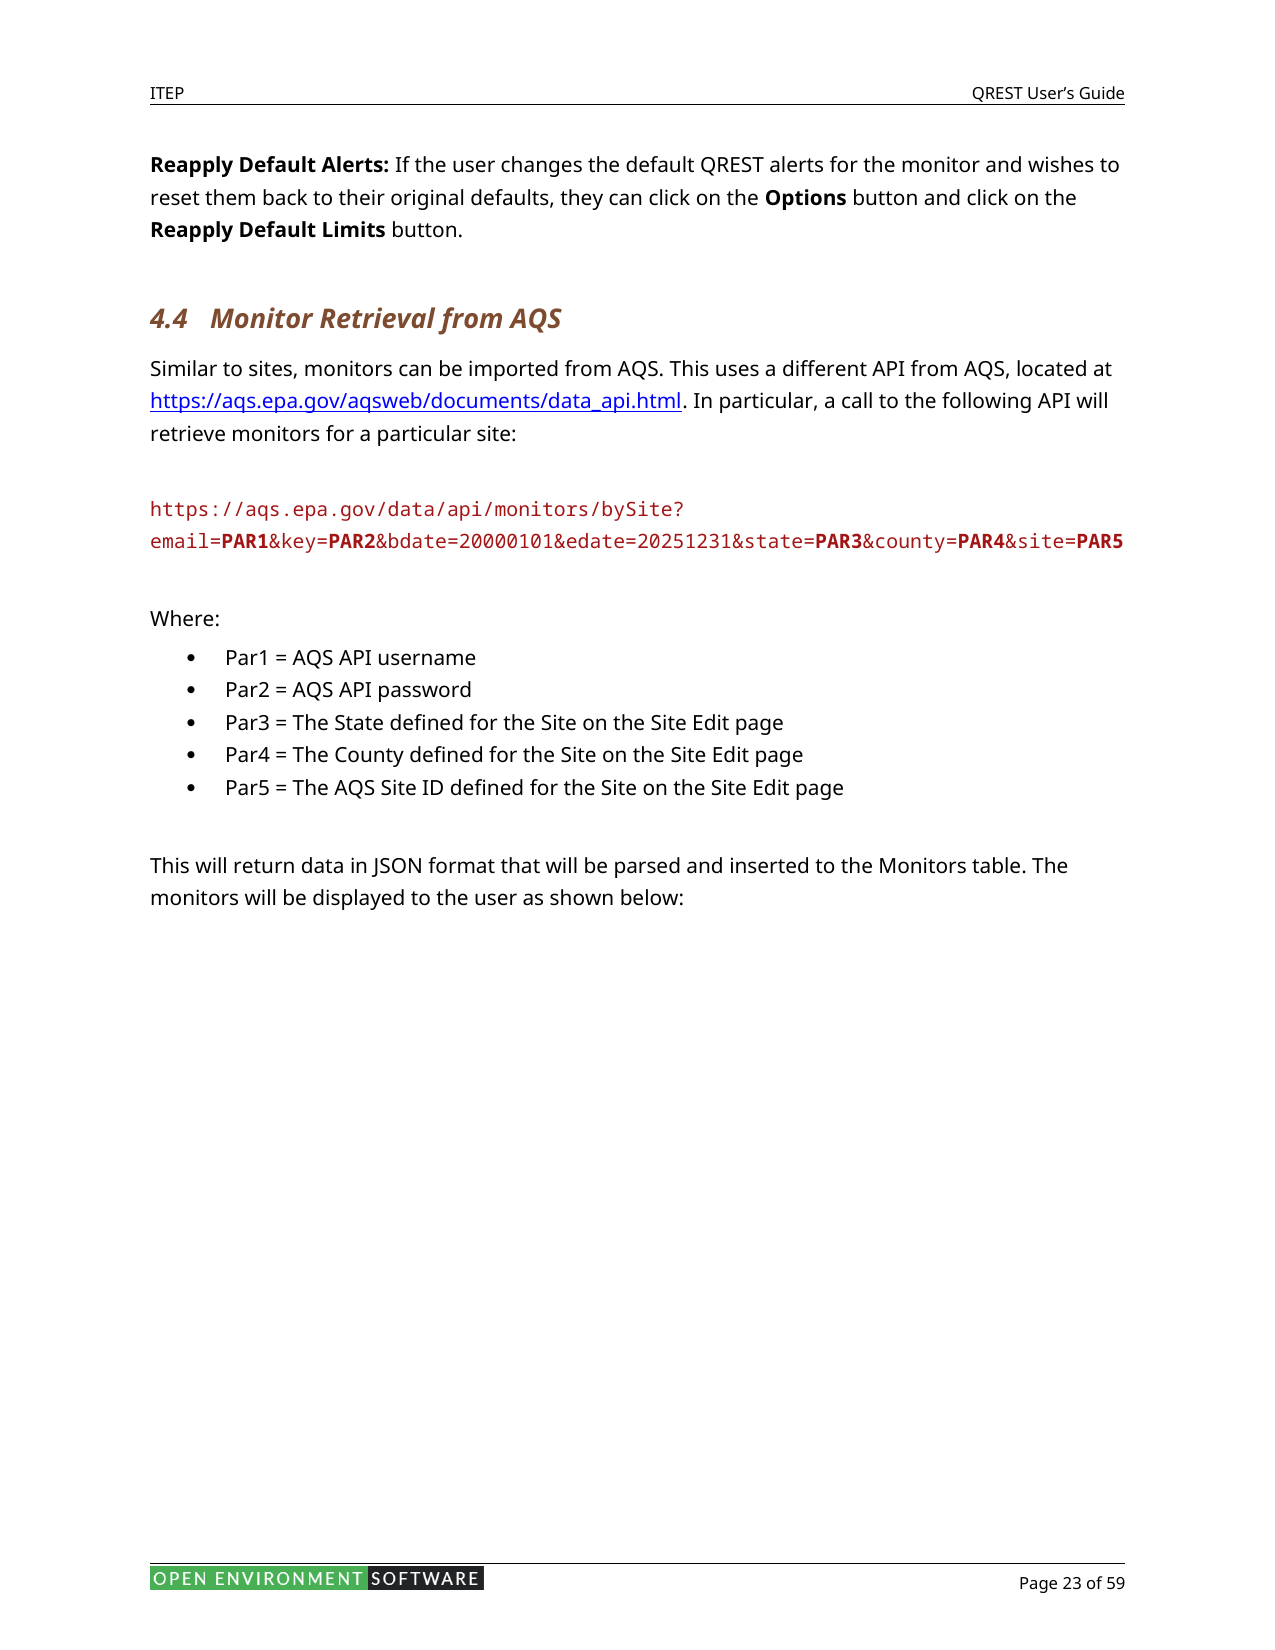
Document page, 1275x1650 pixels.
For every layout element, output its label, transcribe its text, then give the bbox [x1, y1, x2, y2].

subtitle Monitor Retrieval from AQS [150, 299, 1125, 336]
text Reapply Default Alerts: If the user changes the default QREST alerts for the monitor and wishes to reset them back to their original defaults, they can click on the Options button and click on the Reapply Default Limits button. [150, 150, 1125, 244]
text Similar to sites, monitors can be imported from AQS. This uses a different API from AQS, located at https://aqs.epa.gov/aqsweb/documents/data_api.html. In particular, a call to the following API will retrieve monitors for a particular site: [150, 354, 1125, 448]
picture [150, 1566, 484, 1590]
list Par2 = AQS API password [187, 675, 1125, 704]
list Par1 = AQS API username [187, 643, 1125, 671]
text Where: [150, 604, 1125, 632]
text https://aqs.epa.gov/data/api/monitors/bySite?email=PAR1&key=PAR2&bdate=20000101&edate=20251231&state=PAR3&county=PAR4&site=PAR5 [150, 495, 1125, 555]
text This will return data in JSON format that will be parsed and inserted to the Monitors table. The monitors will be displayed to the user as shown below: [150, 851, 1125, 912]
list Par4 = The County defined for the Site on the Site Edit page [187, 741, 1125, 769]
list Par5 = The AQS Site ID defined for the Site on the Site Edit page [187, 773, 1125, 802]
list Par3 = The State defined for the Site on the Site Edit page [187, 708, 1125, 736]
